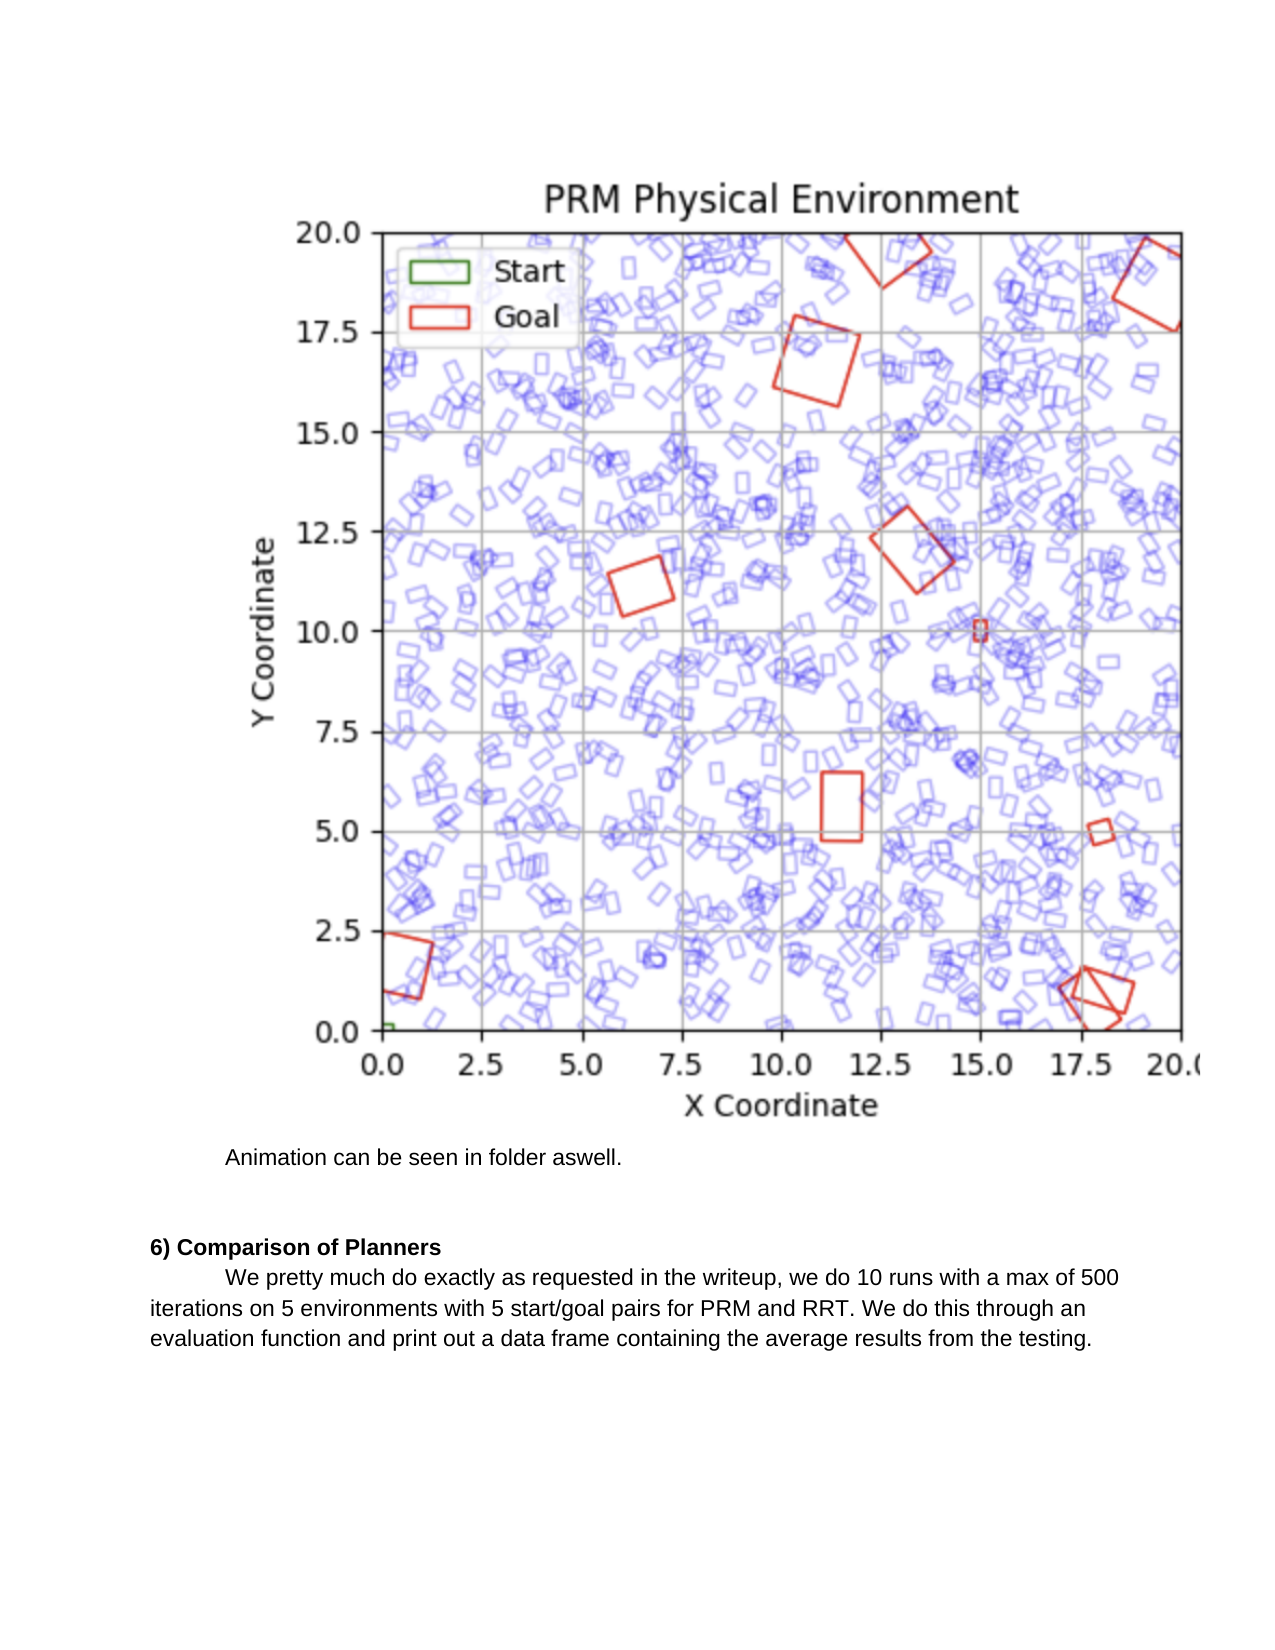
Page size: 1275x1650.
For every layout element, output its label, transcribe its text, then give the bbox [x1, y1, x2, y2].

text Animation can be seen in folder aswell. [150, 1143, 1125, 1170]
text We pretty much do exactly as requested in the writeup, we do 10 runs with a max of 500 iterations on 5 environments with 5 start/goal pairs for PRM and RRT. We do this through an evaluation function and print out a data frame containing the average results from the testing. [150, 1264, 1125, 1351]
text 6) Comparison of Planners [150, 1234, 1125, 1260]
picture [225, 150, 1200, 1140]
